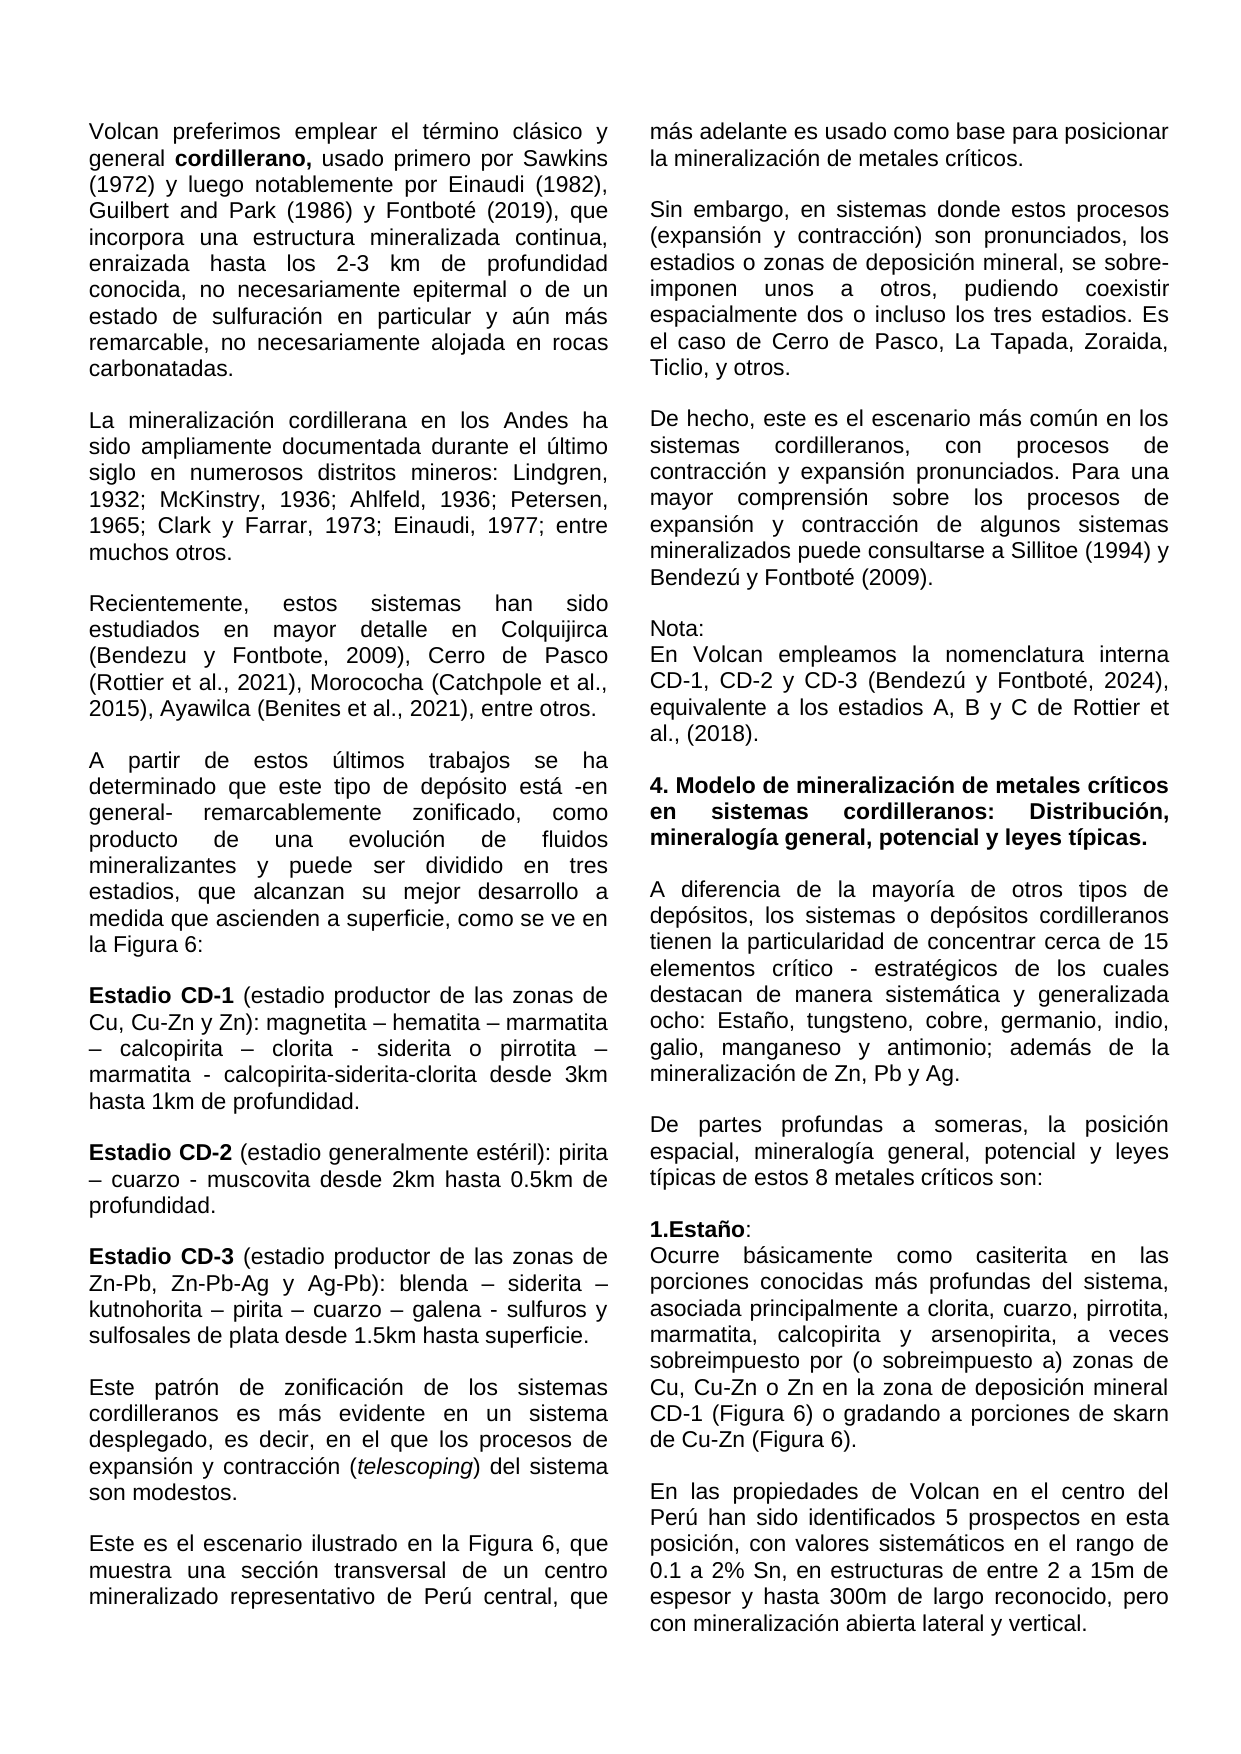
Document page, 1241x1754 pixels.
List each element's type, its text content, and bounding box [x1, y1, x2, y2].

text Estadio CD-3 (estadio productor de las zonas de Zn-Pb, Zn-Pb-Ag y Ag-Pb): blenda – siderita – kutnohorita – pirita – cuarzo – galena - sulfuros y sulfosales de plata desde 1.5km hasta superficie. [89, 1243, 608, 1349]
text Este es el escenario ilustrado en la Figura 6, que muestra una sección transversal de un centro mineralizado representativo de Perú central, que más adelante es usado como base para posicionar la mineralización de metales críticos. [89, 1530, 608, 1609]
text Estadio CD-2 (estadio generalmente estéril): pirita – cuarzo - muscovita desde 2km hasta 0.5km de profundidad. [89, 1139, 608, 1218]
text A diferencia de la mayoría de otros tipos de depósitos, los sistemas o depósitos cordilleranos tienen la particularidad de concentrar cerca de 15 elementos crítico - estratégicos de los cuales destacan de manera sistemática y generalizada ocho: Estaño, tungsteno, cobre, germanio, indio, galio, manganeso y antimonio; además de la mineralización de Zn, Pb y Ag. [649, 876, 1169, 1086]
text En las propiedades de Volcan en el centro del Perú han sido identificados 5 prospectos en esta posición, con valores sistemáticos en el rango de 0.1 a 2% Sn, en estructuras de entre 2 a 15m de espesor y hasta 300m de largo reconocido, pero con mineralización abierta lateral y vertical. [649, 1478, 1169, 1636]
text 4. Modelo de mineralización de metales críticos en sistemas cordilleranos: Distribución, mineralogía general, potencial y leyes típicas. [649, 772, 1169, 851]
text Nota: En Volcan empleamos la nomenclatura interna CD-1, CD-2 y CD-3 (Bendezú y Fontboté, 2024), equivalente a los estadios A, B y C de Rottier et al., (2018). [649, 615, 1169, 747]
text De hecho, este es el escenario más común en los sistemas cordilleranos, con procesos de contracción y expansión pronunciados. Para una mayor comprensión sobre los procesos de expansión y contracción de algunos sistemas mineralizados puede consultarse a Sillitoe (1994) y Bendezú y Fontboté (2009). [649, 405, 1169, 590]
text De partes profundas a someras, la posición espacial, mineralogía general, potencial y leyes típicas de estos 8 metales críticos son: [649, 1111, 1169, 1191]
text La mineralización cordillerana en los Andes ha sido ampliamente documentada durante el último siglo en numerosos distritos mineros: Lindgren, 1932; McKinstry, 1936; Ahlfeld, 1936; Petersen, 1965; Clark y Farrar, 1973; Einaudi, 1977; entre muchos otros. [89, 407, 608, 565]
text Sin embargo, en sistemas donde estos procesos (expansión y contracción) son pronunciados, los estadios o zonas de deposición mineral, se sobre-imponen unos a otros, pudiendo coexistir espacialmente dos o incluso los tres estadios. Es el caso de Cerro de Pasco, La Tapada, Zoraida, Ticlio, y otros. [649, 196, 1169, 380]
text 1.Estaño: Ocurre básicamente como casiterita en las porciones conocidas más profundas del sistema, asociada principalmente a clorita, cuarzo, pirrotita, marmatita, calcopirita y arsenopirita, a veces sobreimpuesto por (o sobreimpuesto a) zonas de Cu, Cu-Zn o Zn en la zona de deposición mineral CD-1 (Figura 6) o gradando a porciones de skarn de Cu-Zn (Figura 6). [649, 1216, 1169, 1453]
text Estadio CD-1 (estadio productor de las zonas de Cu, Cu-Zn y Zn): magnetita – hematita – marmatita – calcopirita – clorita - siderita o pirrotita – marmatita - calcopirita-siderita-clorita desde 3km hasta 1km de profundidad. [89, 982, 608, 1114]
text Este patrón de zonificación de los sistemas cordilleranos es más evidente en un sistema desplegado, es decir, en el que los procesos de expansión y contracción (telescoping) del sistema son modestos. [89, 1374, 608, 1505]
text Este es el escenario ilustrado en la Figura 6, que muestra una sección transversal de un centro mineralizado representativo de Perú central, que más adelante es usado como base para posicionar la mineralización de metales críticos. [649, 118, 1169, 171]
text A partir de estos últimos trabajos se ha determinado que este tipo de depósito está -en general- remarcablemente zonificado, como producto de una evolución de fluidos mineralizantes y puede ser dividido en tres estadios, que alcanzan su mejor desarrollo a medida que ascienden a superficie, como se ve en la Figura 6: [89, 747, 608, 957]
text Recientemente, estos sistemas han sido estudiados en mayor detalle en Colquijirca (Bendezu y Fontbote, 2009), Cerro de Pasco (Rottier et al., 2021), Morococha (Catchpole et al., 2015), Ayawilca (Benites et al., 2021), entre otros. [89, 590, 608, 722]
